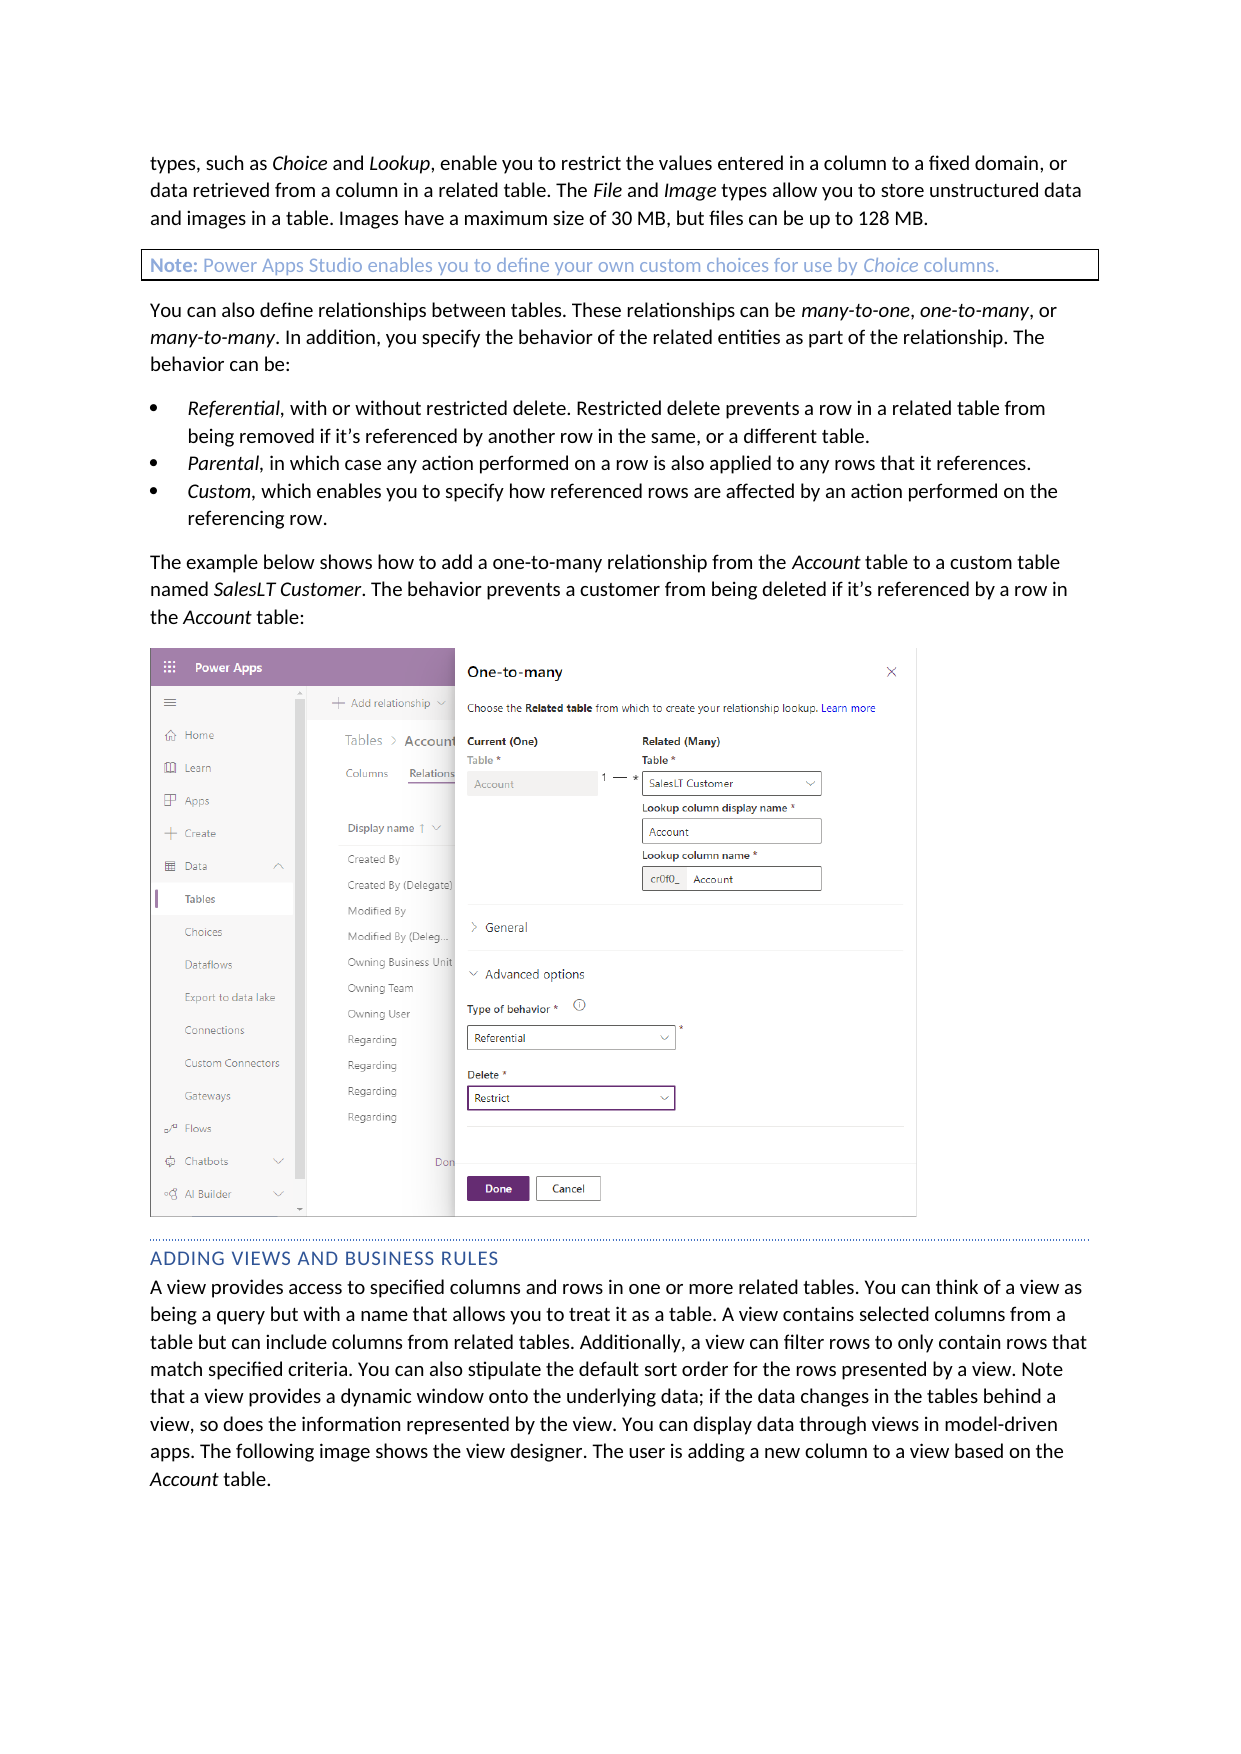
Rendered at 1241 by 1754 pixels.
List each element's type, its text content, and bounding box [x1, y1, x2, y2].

text A view provides access to specified columns and rows in one or more related tables. You can think of a view as being a query but with a name that allows you to treat it as a table. A view contains selected columns from a table but can include columns from related tables. Additionally, a view can filter rows to only contain rows that match specified criteria. You can also stipulate the default sort order for the rows presented by a view. Note that a view provides a dynamic window onto the underlying data; if the data changes in the tables behind a view, so does the information represented by the view. You can display data through views in model-driven apps. The following image shows the view designer. The user is adding a new column to a view based on the Account table. [150, 1274, 1090, 1491]
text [150, 150, 1090, 230]
list Referential, with or without restricted delete. Restricted delete prevents a row in a related table from being removed if it’s referenced by another row in the same, or a different table. [150, 396, 1090, 448]
text Note: Power Apps Studio enables you to define your own custom choices for use by Choice columns. [142, 250, 1098, 279]
text The example below shows how to add a one-to-many relationship from the Account table to a custom table named SalesLT Customer. The behavior prevents a customer from being deleted if it’s referenced by a row in the Account table: [150, 549, 1090, 629]
text You can also define relationships between tables. These relationships can be many-to-one, one-to-many, or many-to-many. In addition, you specify the behavior of the related entities as part of the relationship. The behavior can be: [150, 297, 1090, 377]
picture [150, 648, 917, 1217]
list Custom, which enables you to specify how referenced rows are affected by an action performed on the referencing row. [150, 478, 1090, 531]
list Parental, in which case any action performed on a row is also applied to any rows that it references. [150, 450, 1090, 476]
subtitle Adding Views and Business Rules [150, 1239, 1090, 1270]
